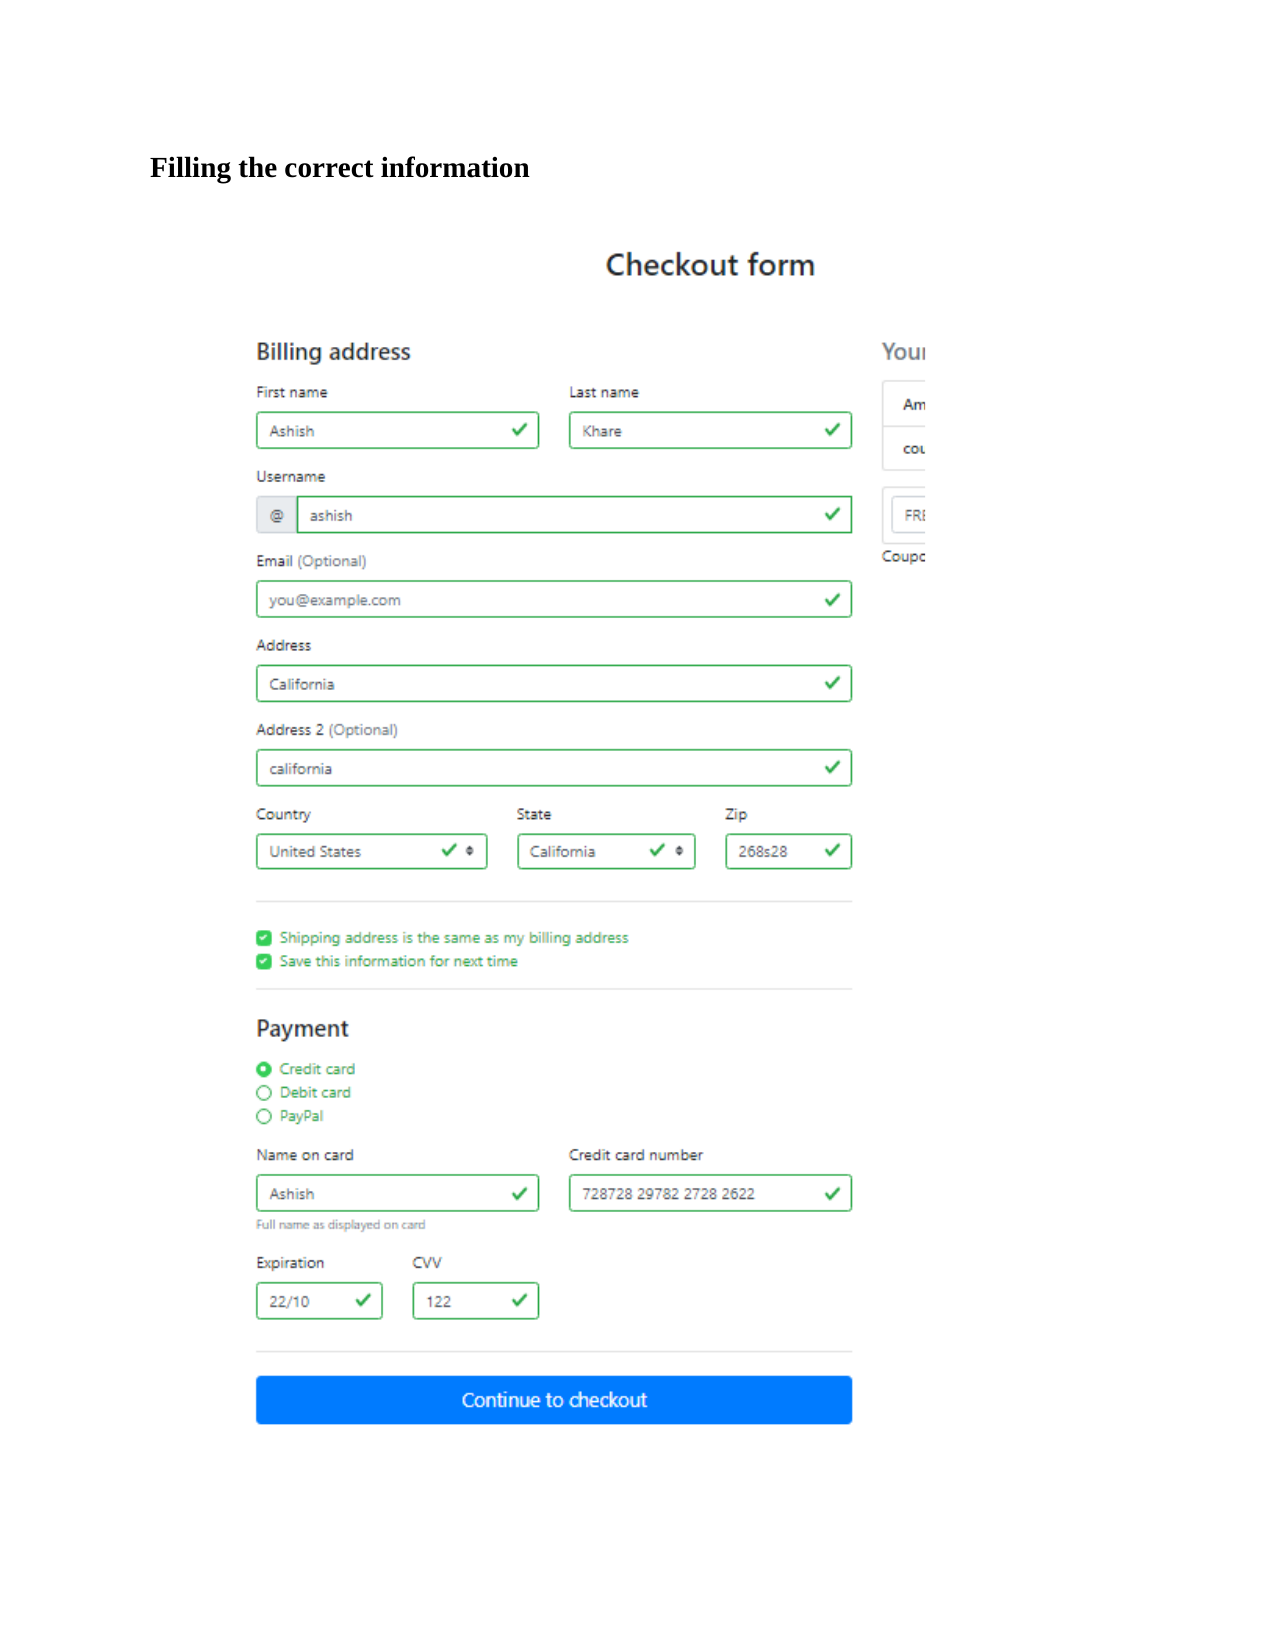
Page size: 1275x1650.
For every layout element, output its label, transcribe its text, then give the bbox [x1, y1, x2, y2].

text Filling the correct information [150, 150, 1125, 183]
picture [150, 221, 926, 1448]
